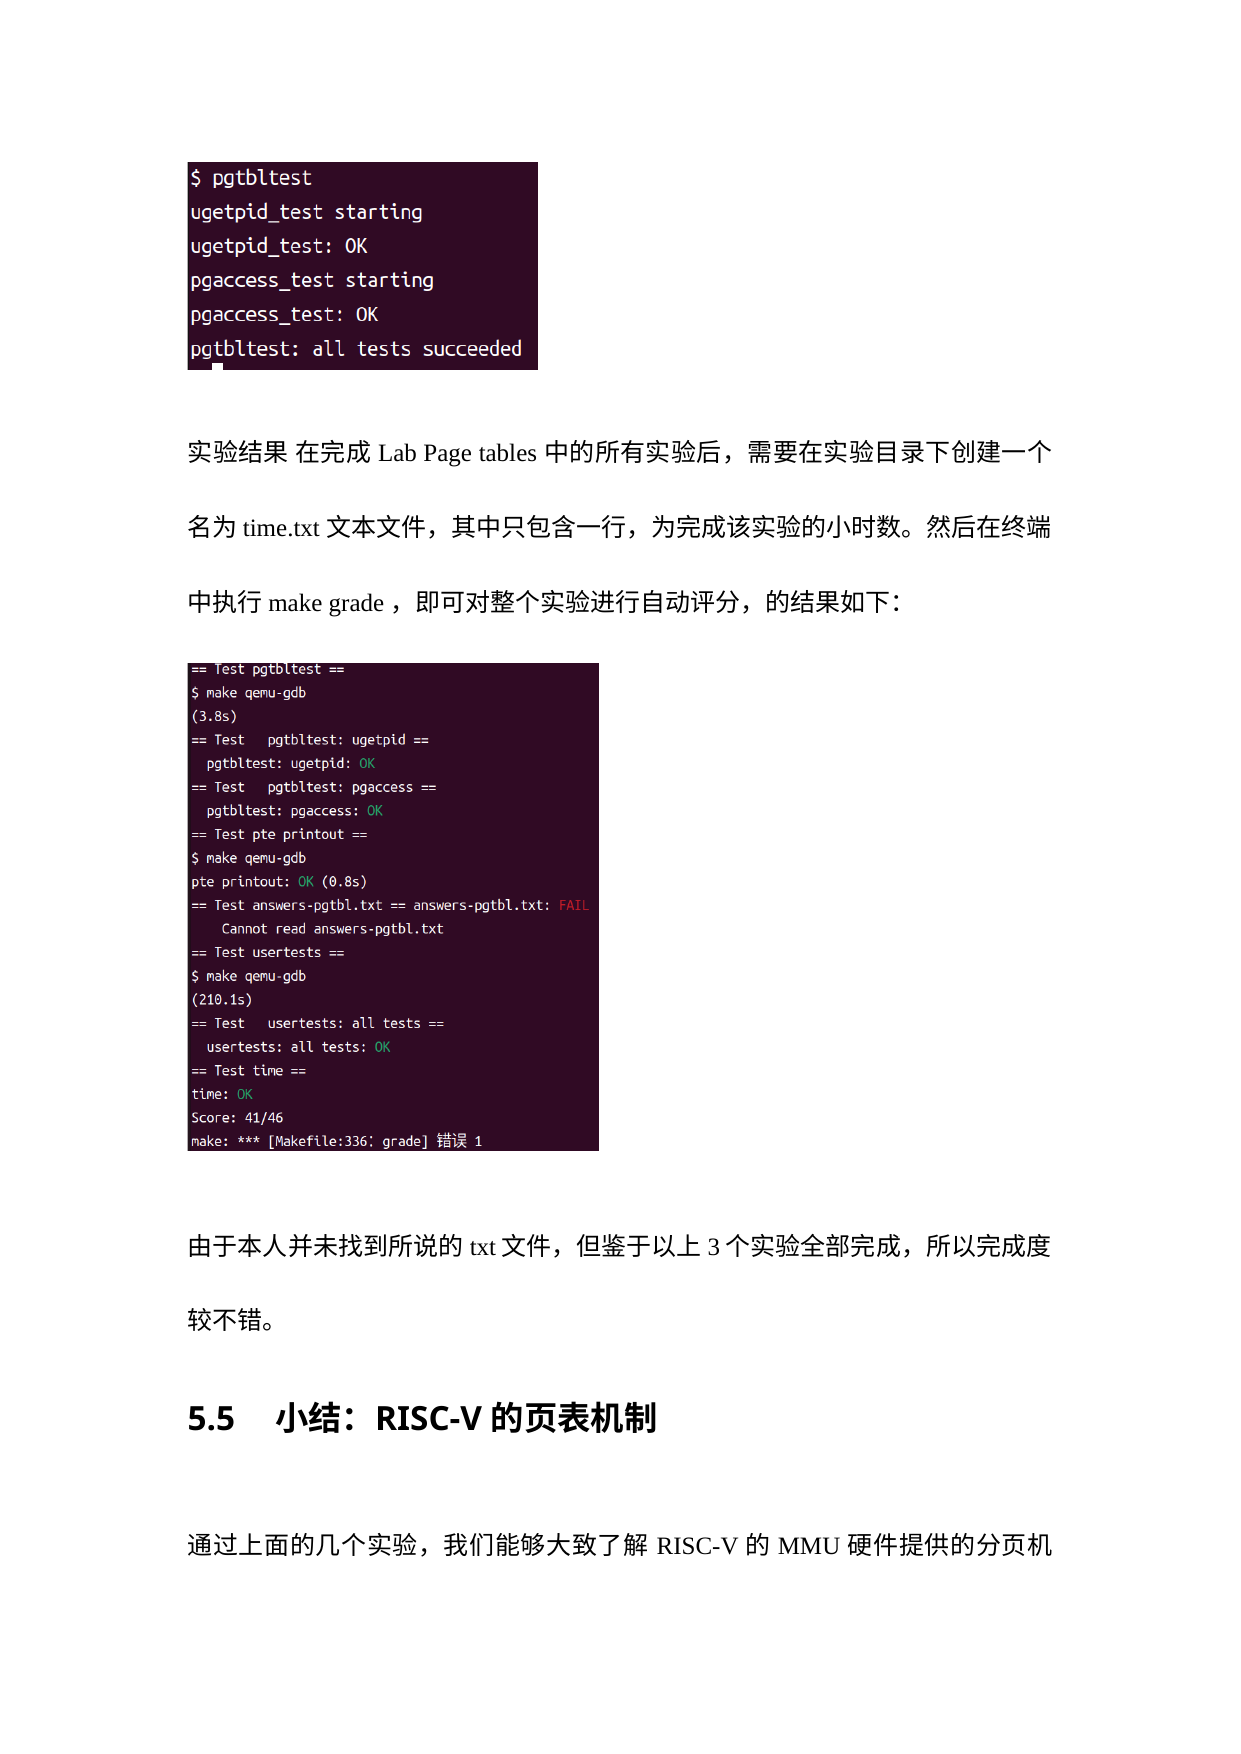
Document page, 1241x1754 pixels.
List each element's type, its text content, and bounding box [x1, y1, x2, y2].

picture [187, 162, 538, 370]
text 由于本人并未找到所说的txt文件，但鉴于以上3个实验全部完成，所以完成度较不错。 [187, 1212, 1053, 1351]
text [187, 1511, 1053, 1576]
picture [187, 663, 599, 1151]
text 实验结果 在完成 Lab Page tables 中的所有实验后，需要在实验目录下创建一个名为time.txt 文本文件，其中只包含一行，为完成该实验的小时数。然后在终端中执行 make grade ，即可对整个实验进行自动评分，的结果如下： [187, 418, 1053, 633]
subtitle 5.5 小结：RISC-V 的页表机制 [187, 1384, 1053, 1449]
